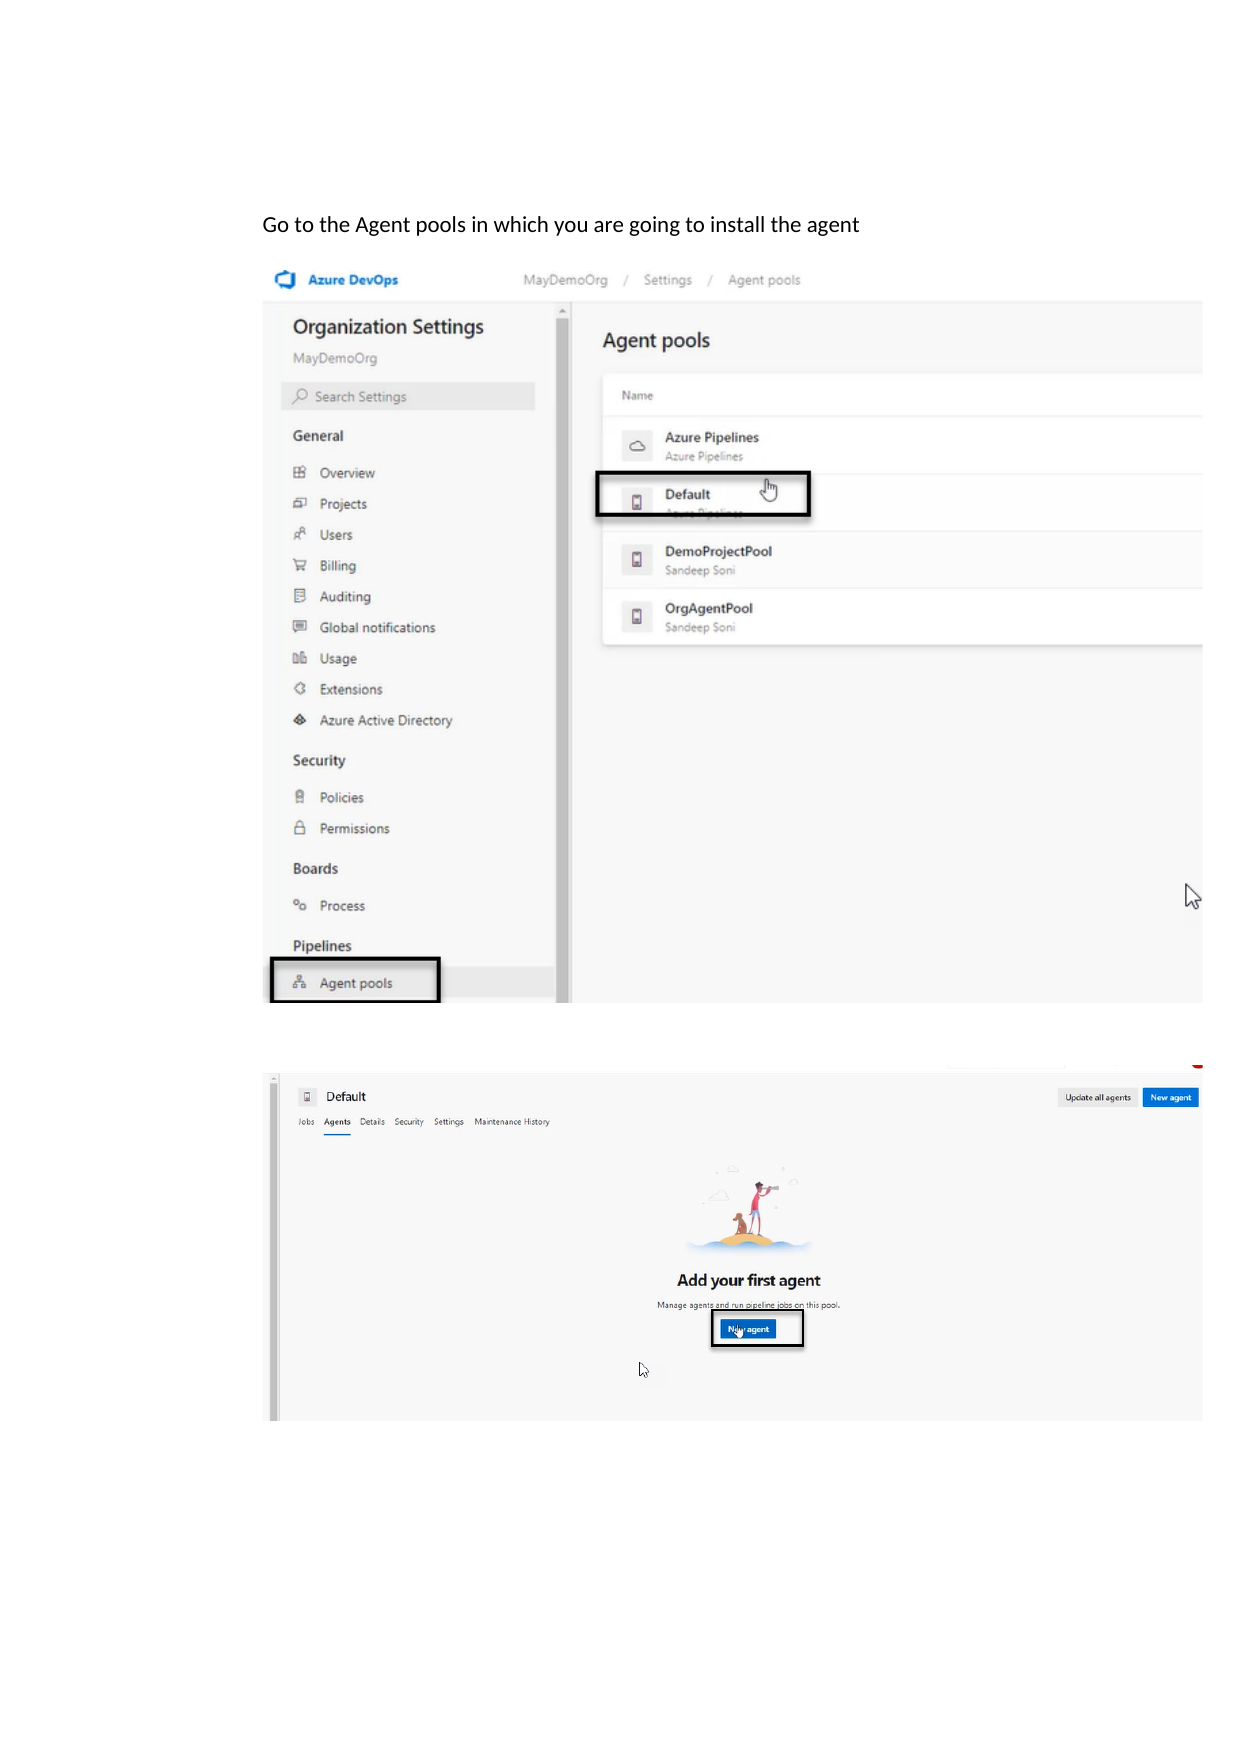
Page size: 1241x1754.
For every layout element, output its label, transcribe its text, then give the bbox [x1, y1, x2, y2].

picture [262, 270, 1203, 1003]
picture [262, 1065, 1203, 1421]
list Go to the Agent pools in which you are going to install the agent [262, 210, 1090, 238]
